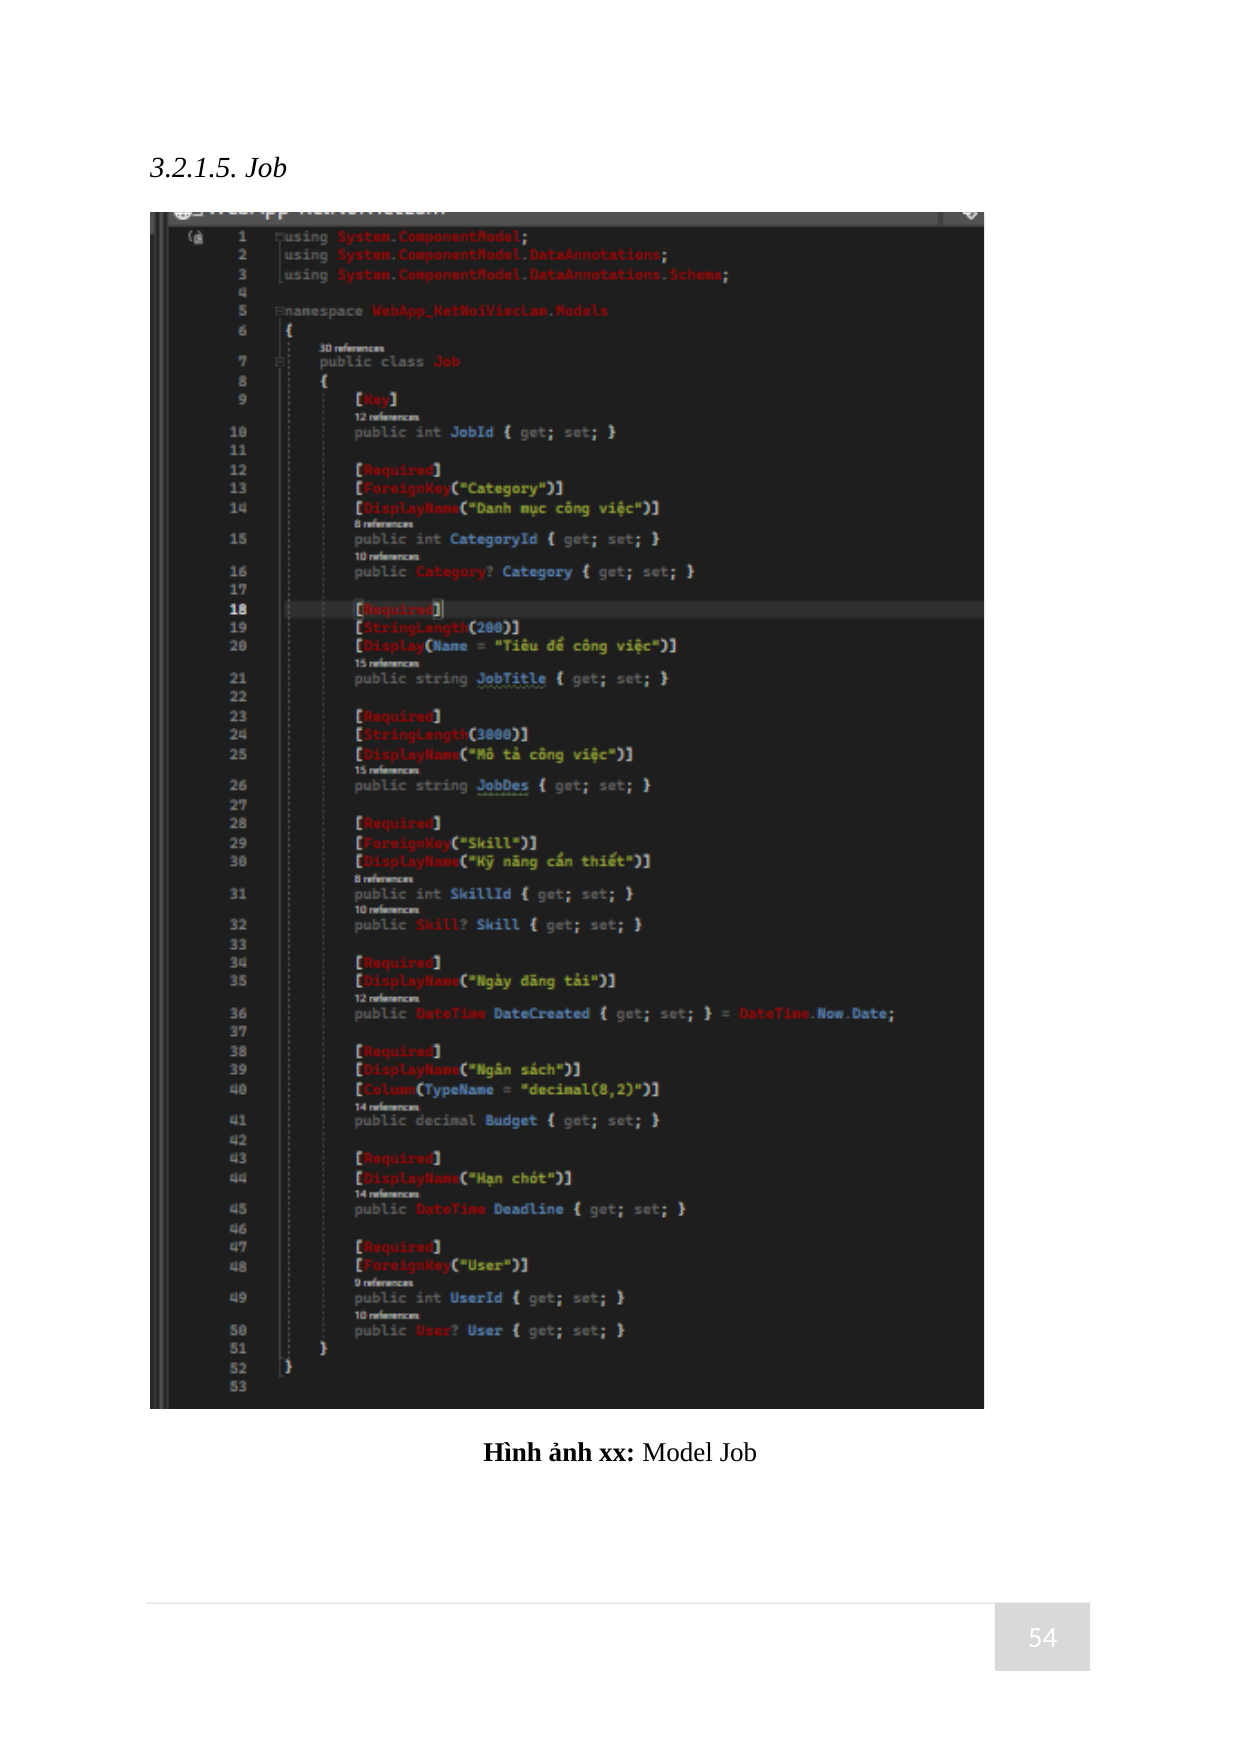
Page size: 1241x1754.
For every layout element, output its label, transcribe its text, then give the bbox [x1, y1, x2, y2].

text Hình ảnh xx: Model Job [150, 1437, 1090, 1468]
picture [150, 212, 985, 1409]
text Job [150, 150, 1090, 183]
